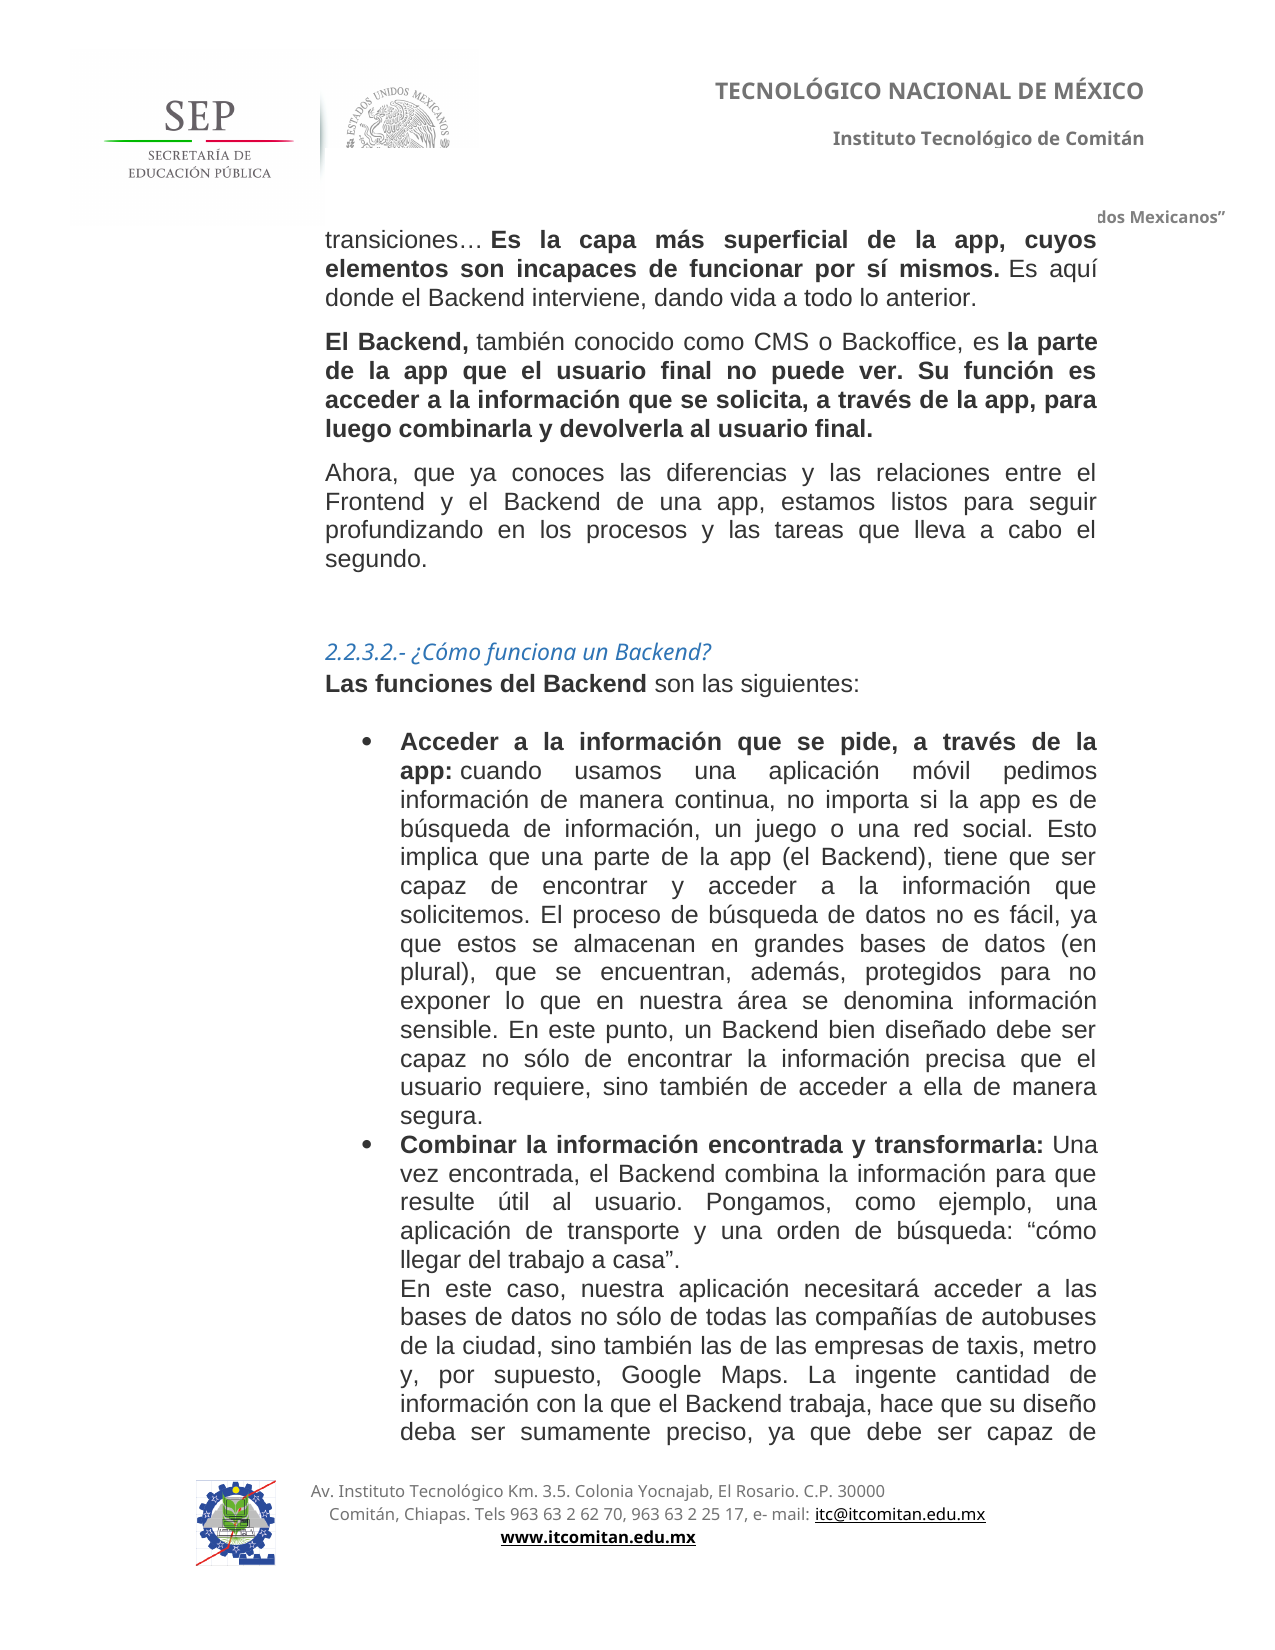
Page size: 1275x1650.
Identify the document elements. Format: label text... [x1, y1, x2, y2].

picture [195, 1480, 276, 1566]
text Las funciones del Backend son las siguientes: [325, 669, 1098, 698]
picture [69, 49, 480, 226]
text El Backend, también conocido como CMS o Backoffice, es la parte de la app que el usuario final no puede ver. Su función es acceder a la información que se solicita, a través de la app, para luego combinarla y devolverla al usuario final. [325, 327, 1098, 442]
subtitle 2.2.3.2.- ¿Cómo funciona un Backend? [251, 636, 1098, 667]
list Acceder a la información que se pide, a través de la app: cuando usamos una aplicación móvil pedimos información de manera continua, no importa si la app es de búsqueda de información, un juego o una red social. Esto implica que una parte de la app (el Backend), tiene que ser capaz de encontrar y acceder a la información que solicitemos. El proceso de búsqueda de datos no es fácil, ya que estos se almacenan en grandes bases de datos (en plural), que se encuentran, además, protegidos para no exponer lo que en nuestra área se denomina información sensible. En este punto, un Backend bien diseñado debe ser capaz no sólo de encontrar la información precisa que el usuario requiere, sino también de acceder a ella de manera segura. [362, 727, 1098, 1130]
list Combinar la información encontrada y transformarla: Una vez encontrada, el Backend combina la información para que resulte útil al usuario. Pongamos, como ejemplo, una aplicación de transporte y una orden de búsqueda: “cómo llegar del trabajo a casa”. [362, 1130, 1098, 1274]
text Ahora, que ya conoces las diferencias y las relaciones entre el Frontend y el Backend de una app, estamos listos para seguir profundizando en los procesos y las tareas que lleva a cabo el segundo. [325, 458, 1098, 573]
